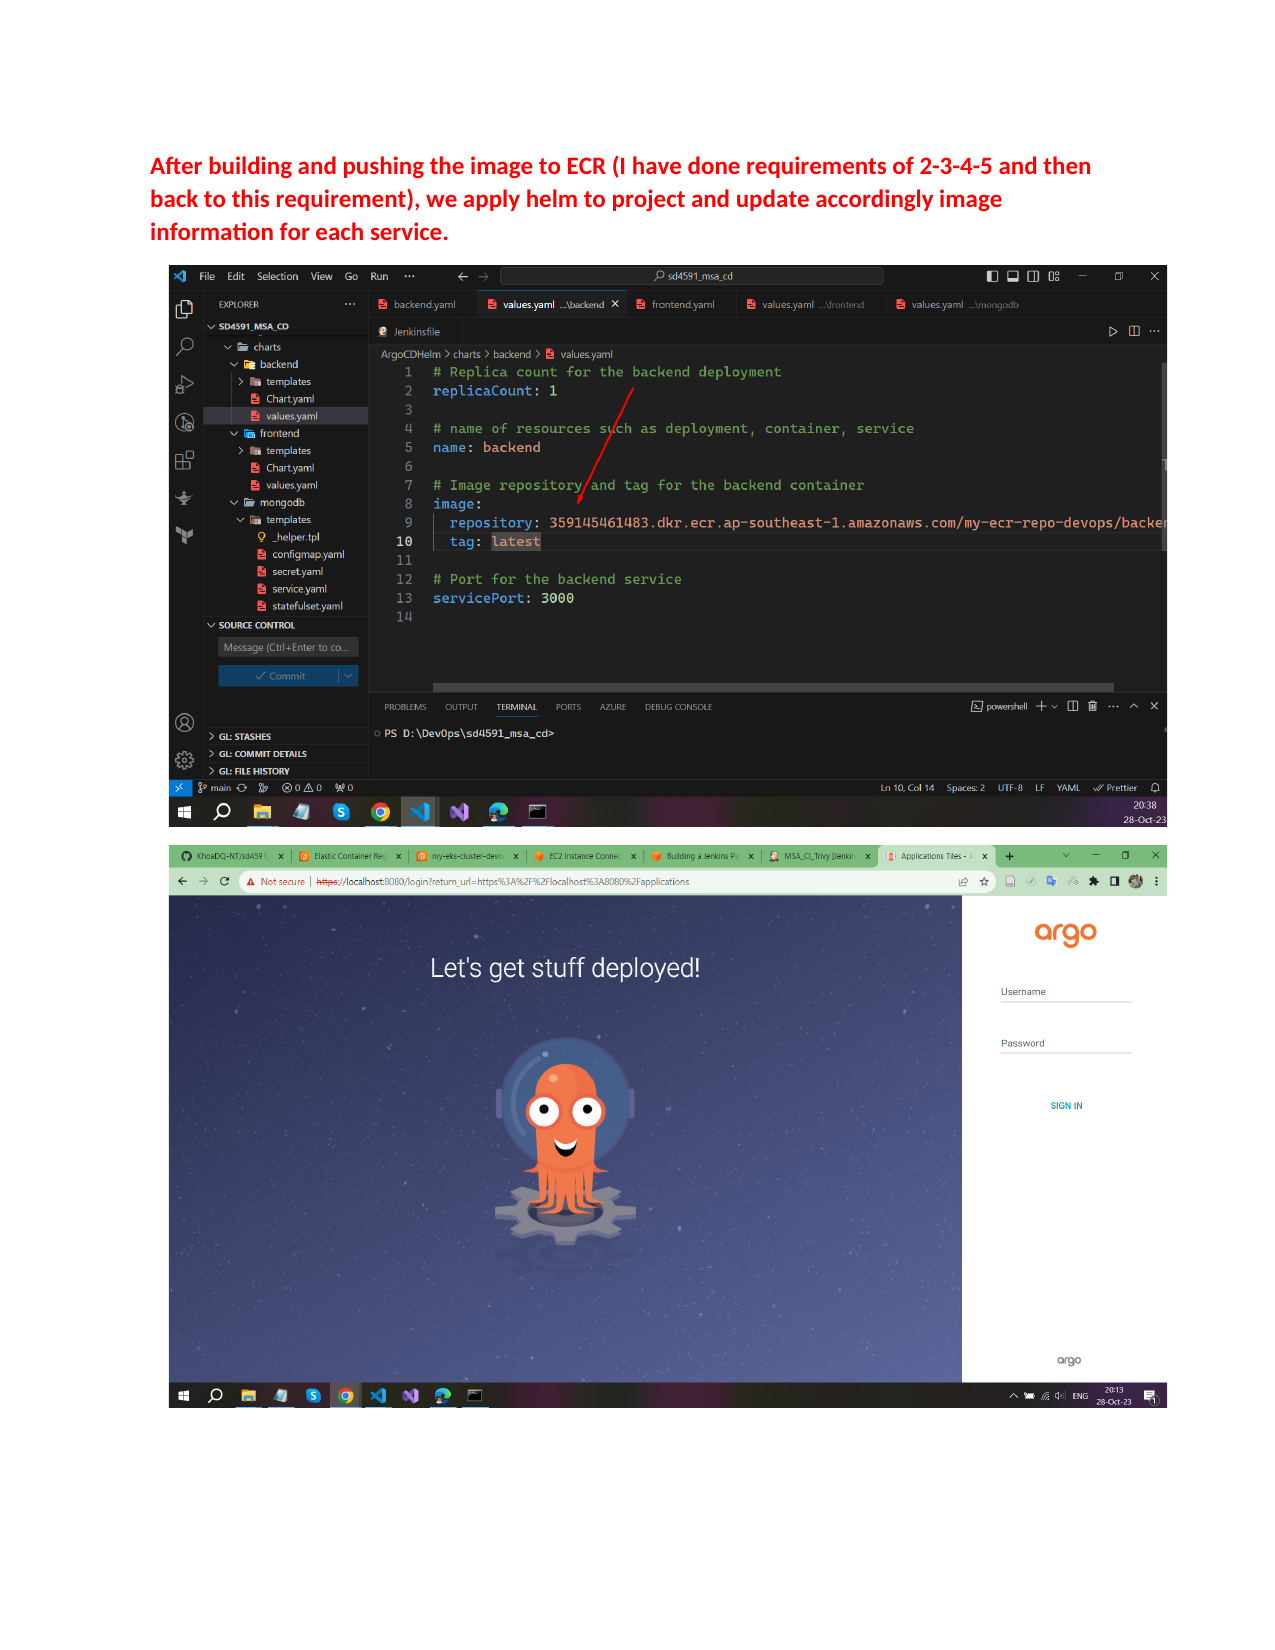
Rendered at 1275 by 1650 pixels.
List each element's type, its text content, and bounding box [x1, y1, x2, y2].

text After building and pushing the image to ECR (I have done requirements of 2-3-4-5 and then back to this requirement), we apply helm to project and update accordingly image information for each service. [150, 150, 1125, 246]
